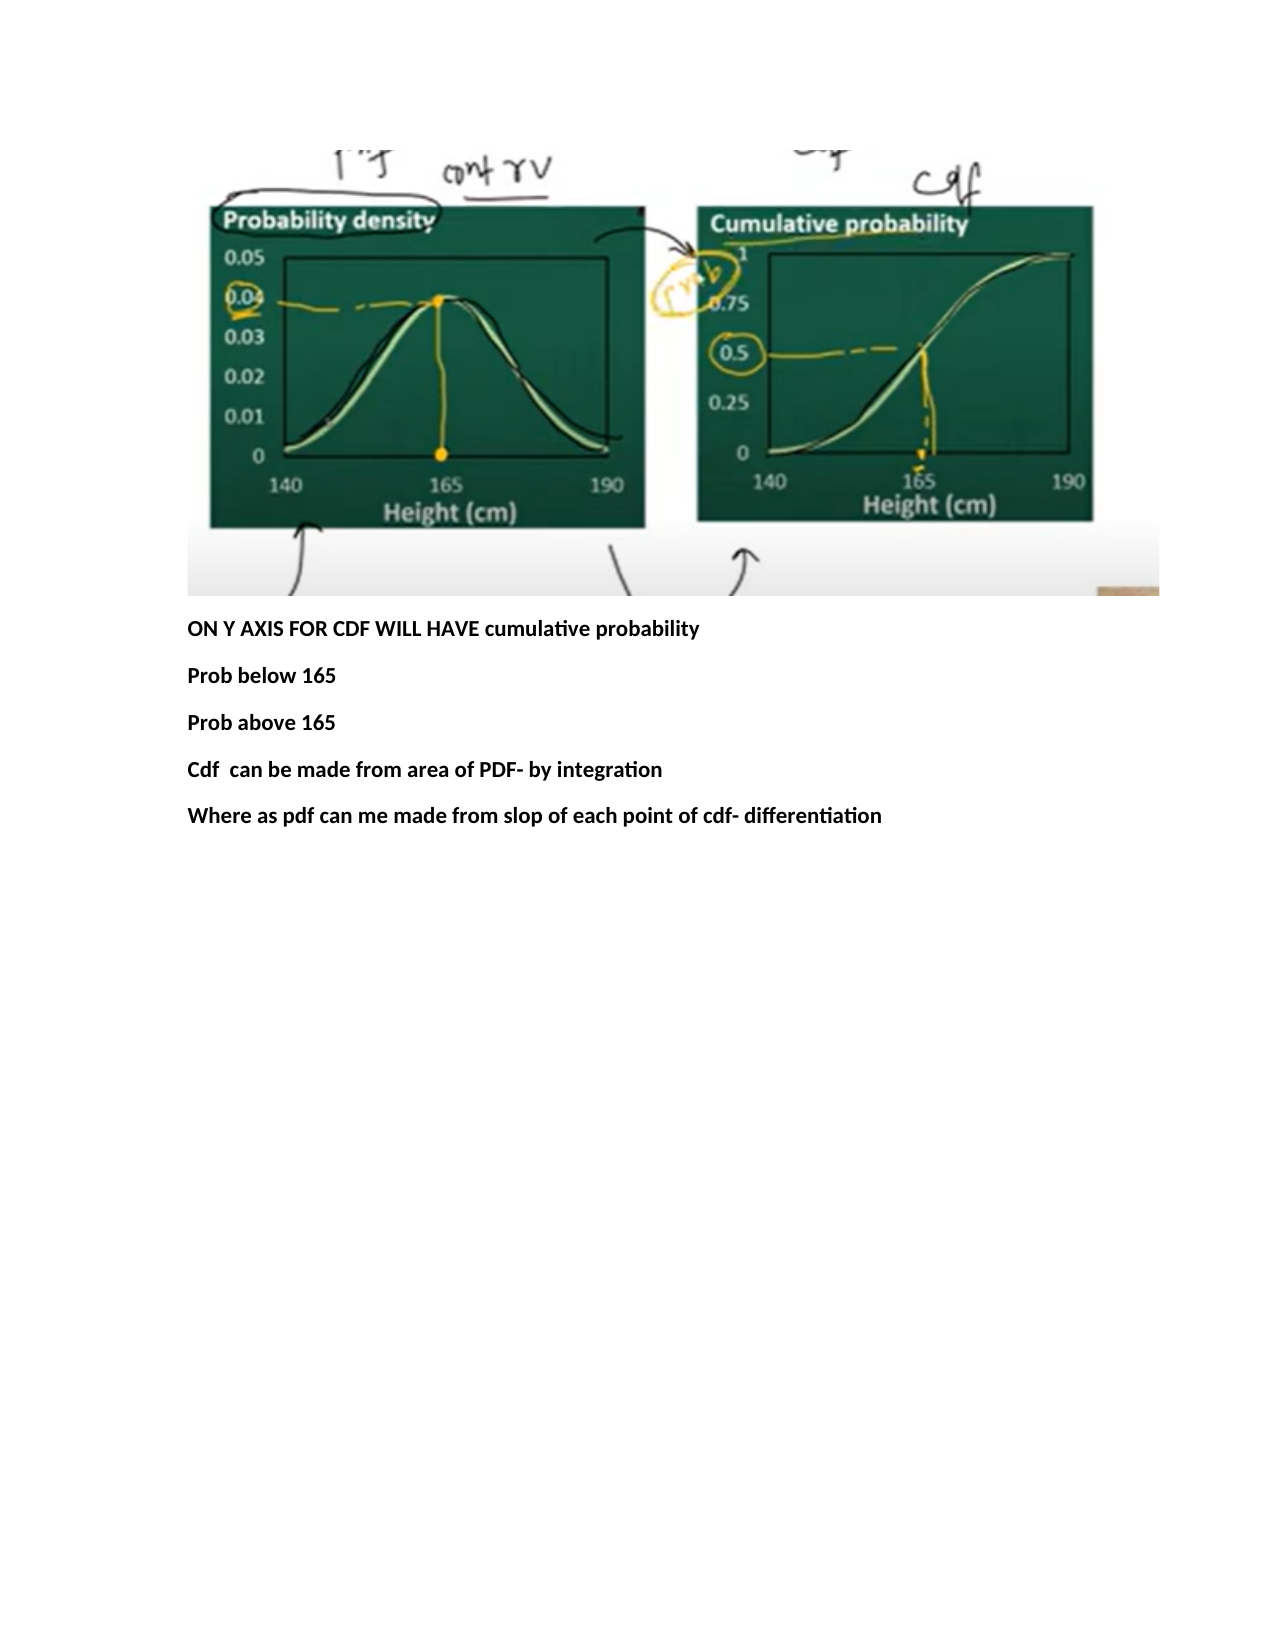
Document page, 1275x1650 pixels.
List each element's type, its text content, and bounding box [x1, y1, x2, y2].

text Prob below 165 [187, 661, 1125, 689]
text Cdf can be made from area of PDF- by integration [187, 755, 1125, 783]
text ON Y AXIS FOR CDF WILL HAVE cumulative probability [187, 614, 1125, 642]
text Prob above 165 [187, 708, 1125, 736]
text Where as pdf can me made from slop of each point of cdf- differentiation [187, 802, 1125, 830]
picture [187, 150, 1160, 596]
